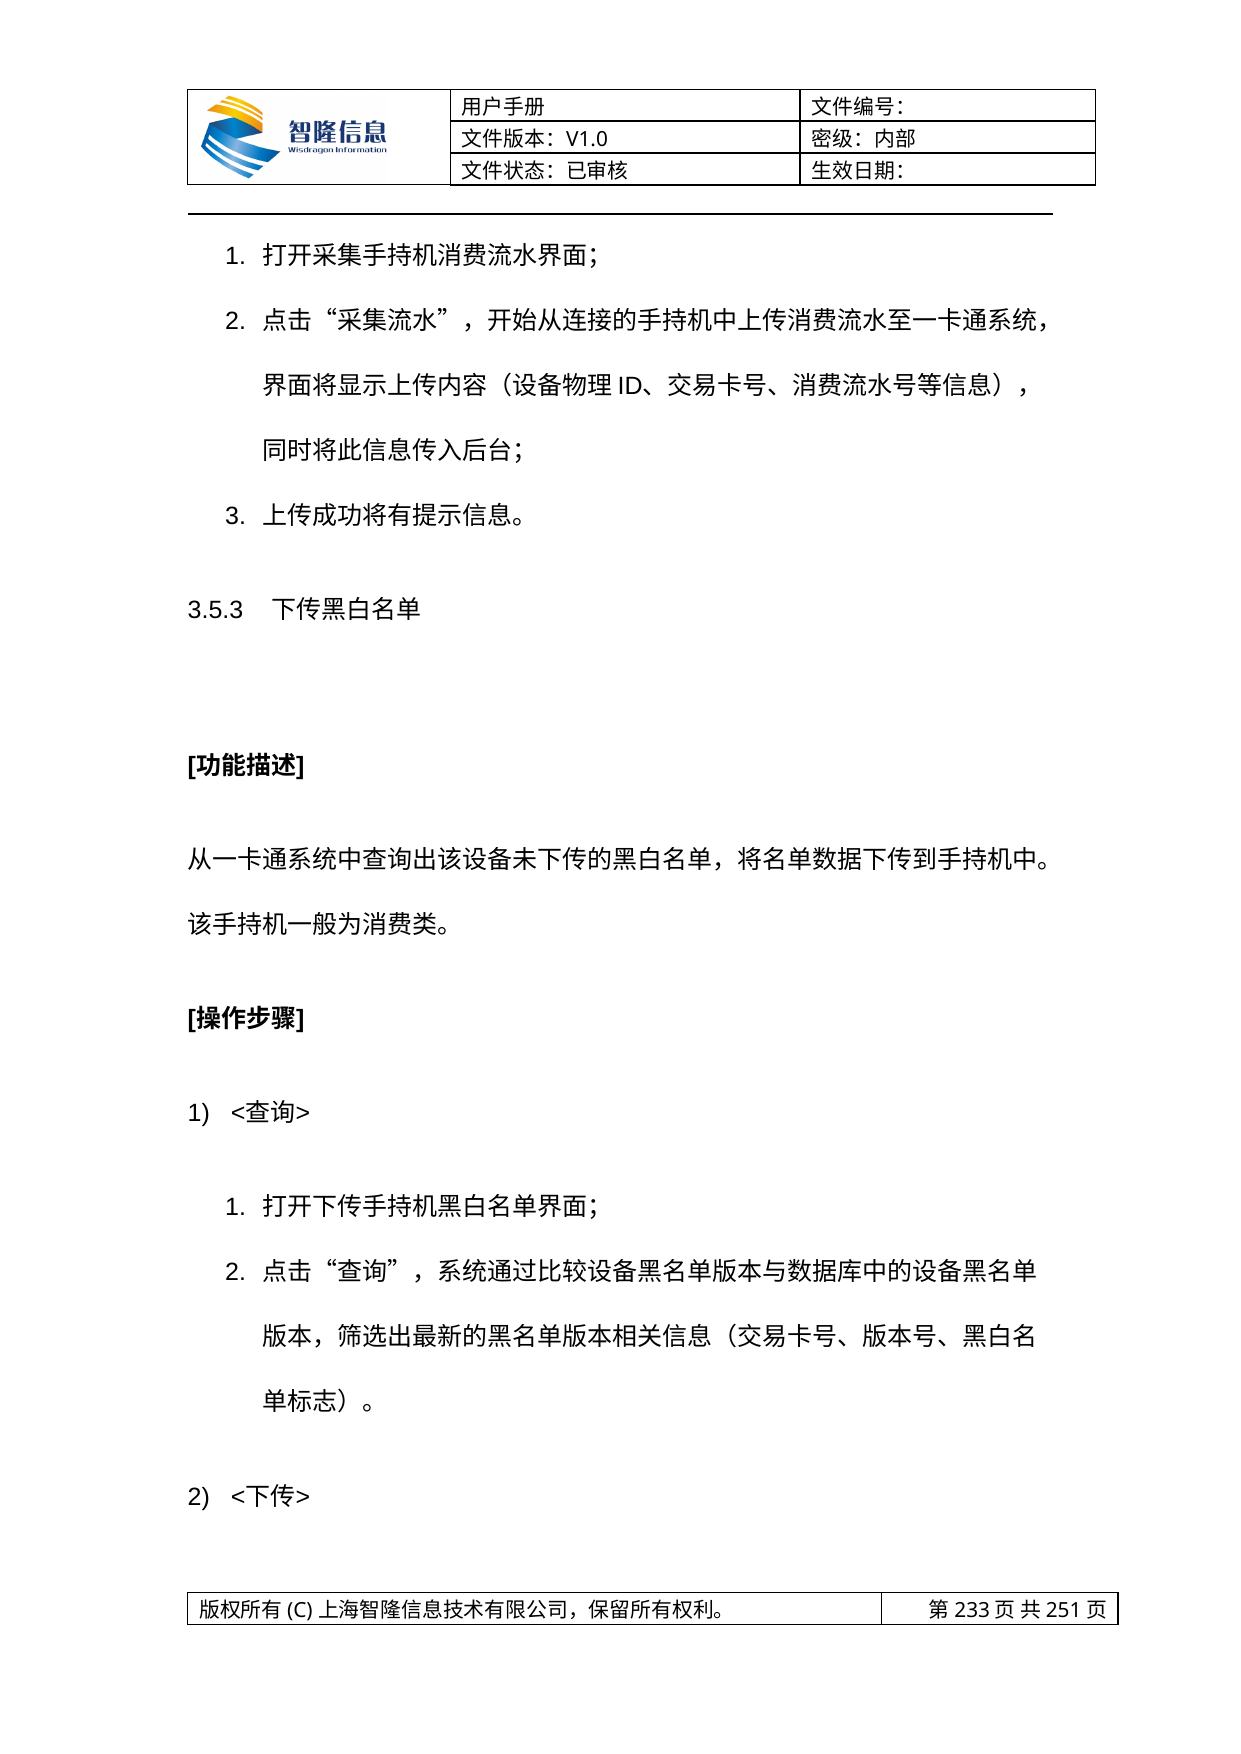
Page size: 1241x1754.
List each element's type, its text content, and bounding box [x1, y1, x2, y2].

list 点击“采集流水”，开始从连接的手持机中上传消费流水至一卡通系统，界面将显示上传内容（设备物理ID、交易卡号、消费流水号等信息），同时将此信息传入后台； [225, 286, 1053, 481]
text [操作步骤] [187, 984, 1053, 1049]
text 从一卡通系统中查询出该设备未下传的黑白名单，将名单数据下传到手持机中。该手持机一般为消费类。 [187, 825, 1053, 955]
list 打开采集手持机消费流水界面； [225, 221, 1053, 286]
list 上传成功将有提示信息。 [225, 481, 1053, 546]
text 3.5.3 下传黑白名单 [187, 575, 1053, 640]
picture [198, 91, 388, 183]
list 打开下传手持机黑白名单界面； [225, 1172, 1053, 1237]
list 点击“查询”，系统通过比较设备黑名单版本与数据库中的设备黑名单版本，筛选出最新的黑名单版本相关信息（交易卡号、版本号、黑白名单标志）。 [225, 1237, 1053, 1432]
text 2) <下传> [187, 1462, 1053, 1527]
text 1) <查询> [187, 1078, 1053, 1143]
text [功能描述] [187, 731, 1053, 796]
